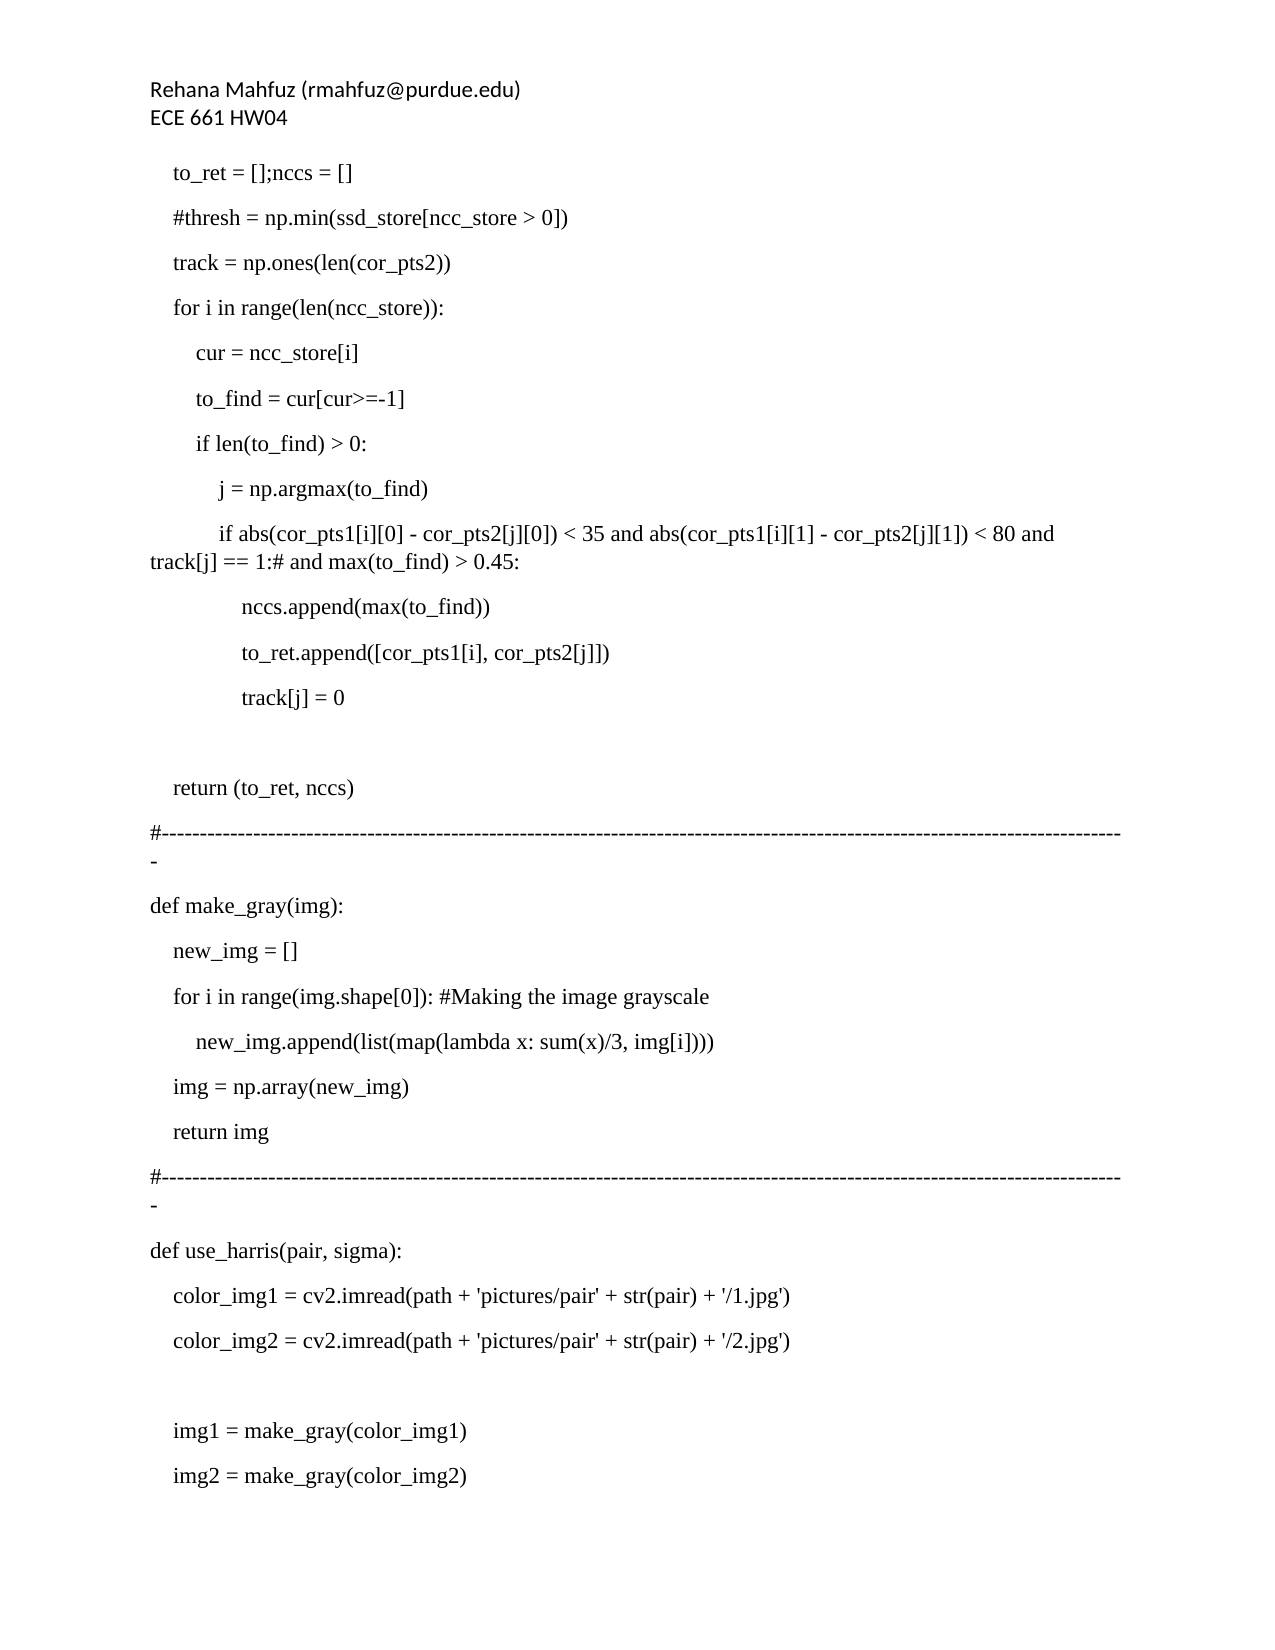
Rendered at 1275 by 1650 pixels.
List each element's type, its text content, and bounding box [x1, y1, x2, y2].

text new_img = [] [150, 938, 1125, 964]
text #thresh = np.min(ssd_store[ncc_store > 0]) [150, 204, 1125, 231]
text if abs(cor_pts1[i][0] - cor_pts2[j][0]) < 35 and abs(cor_pts1[i][1] - cor_pts2[j][1]) < 80 and track[j] == 1:# and max(to_find) > 0.45: [150, 520, 1125, 575]
text for i in range(img.shape[0]): #Making the image grayscale [150, 983, 1125, 1009]
text to_find = cur[cur>=-1] [150, 384, 1125, 411]
text def use_harris(pair, sigma): [150, 1237, 1125, 1263]
text track = np.ones(len(cor_pts2)) [150, 249, 1125, 276]
text nccs.append(max(to_find)) [150, 593, 1125, 620]
text to_ret.append([cor_pts1[i], cor_pts2[j]]) [150, 638, 1125, 665]
text #------------------------------------------------------------------------------------------------------------------------------- [150, 819, 1125, 874]
text cur = ncc_store[i] [150, 339, 1125, 366]
text img2 = make_gray(color_img2) [150, 1462, 1125, 1488]
text img1 = make_gray(color_img1) [150, 1417, 1125, 1443]
text #------------------------------------------------------------------------------------------------------------------------------- [150, 1163, 1125, 1218]
text color_img1 = cv2.imread(path + 'pictures/pair' + str(pair) + '/1.jpg') [150, 1282, 1125, 1308]
text for i in range(len(ncc_store)): [150, 294, 1125, 321]
text return (to_ret, nccs) [150, 774, 1125, 800]
text j = np.argmax(to_find) [150, 475, 1125, 501]
text def make_gray(img): [150, 892, 1125, 919]
text img = np.array(new_img) [150, 1073, 1125, 1099]
text if len(to_find) > 0: [150, 430, 1125, 456]
text color_img2 = cv2.imread(path + 'pictures/pair' + str(pair) + '/2.jpg') [150, 1327, 1125, 1353]
text new_img.append(list(map(lambda x: sum(x)/3, img[i]))) [150, 1028, 1125, 1054]
text return img [150, 1118, 1125, 1144]
text track[j] = 0 [150, 684, 1125, 710]
text to_ret = [];nccs = [] [150, 159, 1125, 185]
